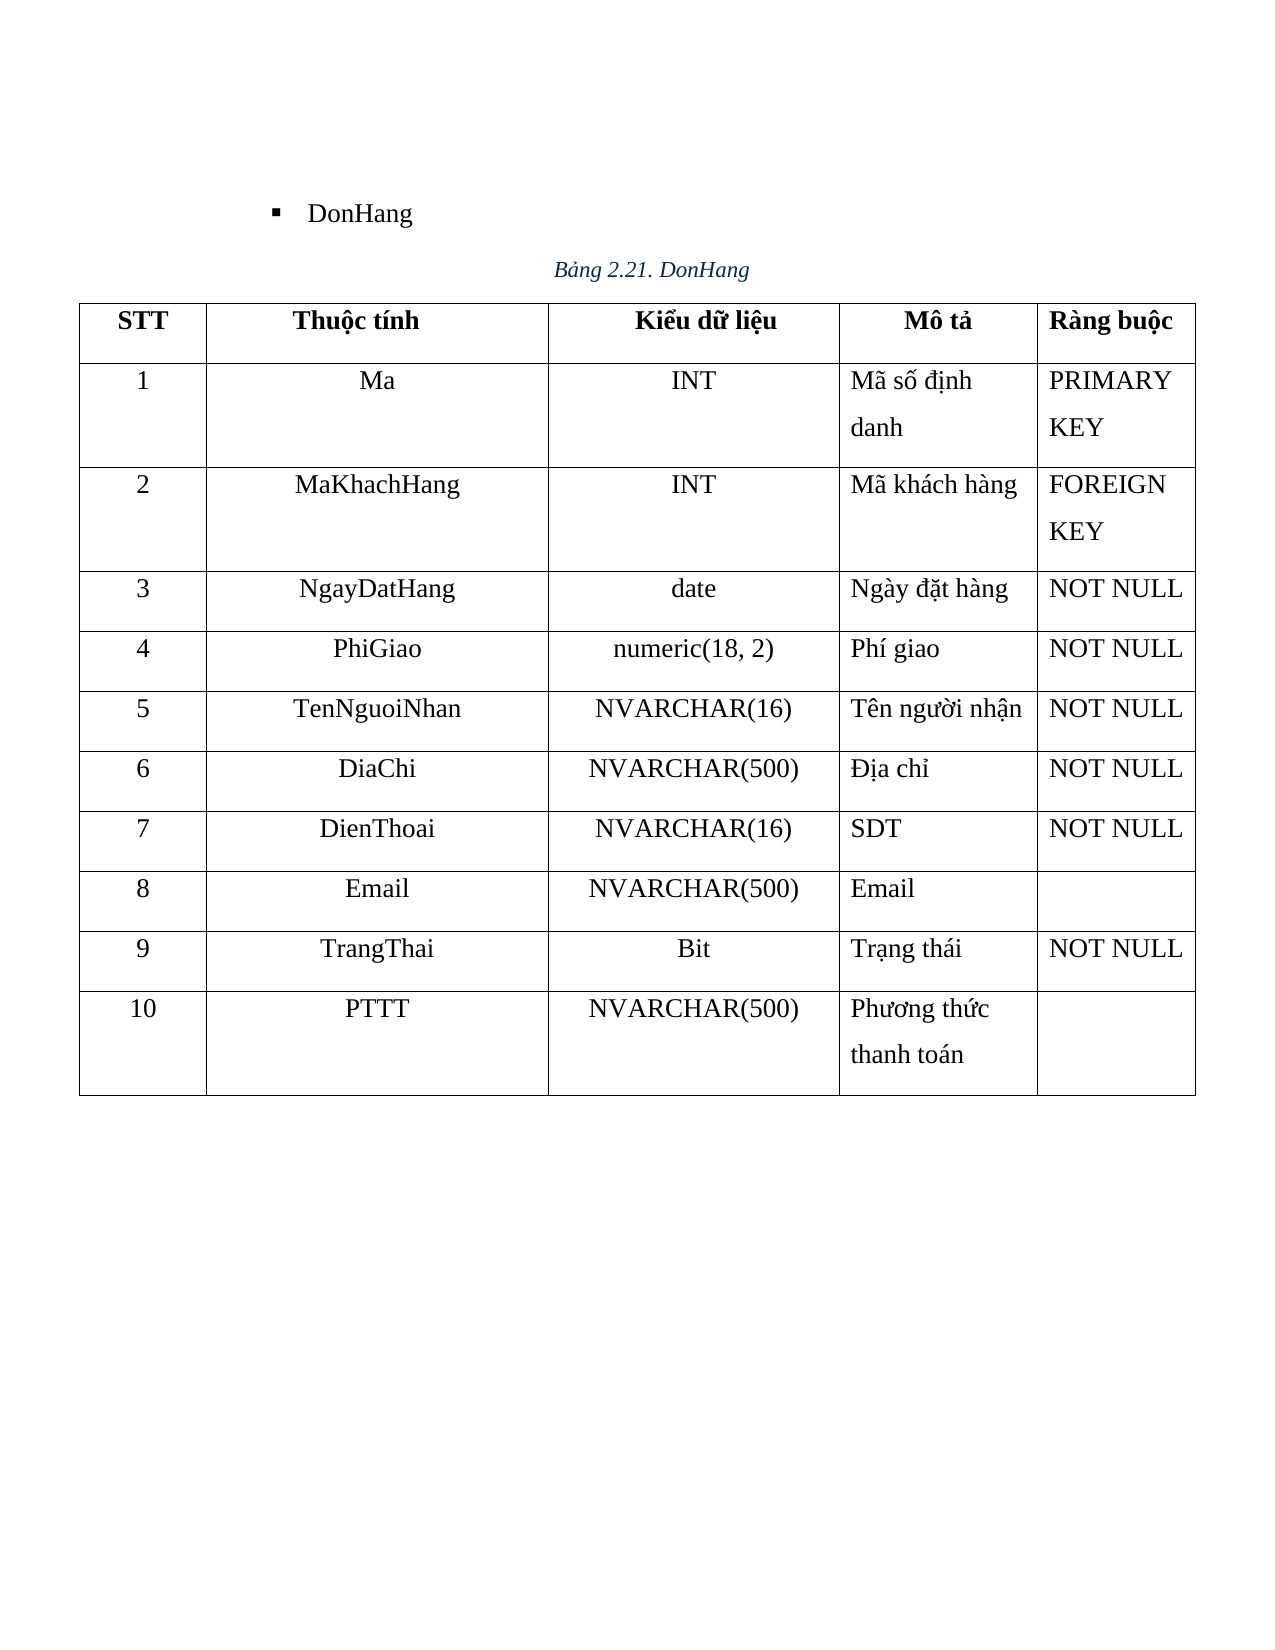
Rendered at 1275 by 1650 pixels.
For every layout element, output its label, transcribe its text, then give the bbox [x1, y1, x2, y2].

table_cell PhiGiao [207, 632, 548, 691]
table_cell Phương thức thanh toán [840, 992, 1037, 1095]
table_header Kiểu dữ liệu [549, 304, 839, 363]
table_cell NVARCHAR(500) [549, 752, 839, 811]
table_cell 7 [80, 812, 206, 871]
table_cell NOT NULL [1038, 932, 1195, 991]
table_cell PRIMARY KEY [1038, 364, 1195, 467]
table_cell 2 [80, 468, 206, 571]
table_cell NOT NULL [1038, 632, 1195, 691]
table_cell INT [549, 468, 839, 571]
table_header STT [80, 304, 206, 363]
table_cell DienThoai [207, 812, 548, 871]
table_cell NVARCHAR(500) [549, 992, 839, 1095]
table_cell 3 [80, 572, 206, 631]
table_cell 5 [80, 692, 206, 751]
table_cell INT [549, 364, 839, 467]
table_cell [1038, 872, 1195, 931]
table_cell FOREIGN KEY [1038, 468, 1195, 571]
table_cell Ma [207, 364, 548, 467]
table_header Ràng buộc [1038, 304, 1195, 363]
table_cell 4 [80, 632, 206, 691]
list DonHang [270, 197, 1125, 228]
table_cell NVARCHAR(500) [549, 872, 839, 931]
table_cell date [549, 572, 839, 631]
table_cell Mã số định danh [840, 364, 1037, 467]
table_cell NOT NULL [1038, 572, 1195, 631]
table_cell 10 [80, 992, 206, 1095]
table_cell 1 [80, 364, 206, 467]
table_cell [1038, 992, 1195, 1095]
table_header Mô tả [840, 304, 1037, 363]
table_cell NOT NULL [1038, 752, 1195, 811]
table_cell numeric(18, 2) [549, 632, 839, 691]
table_cell Tên người nhận [840, 692, 1037, 751]
table_cell Ngày đặt hàng [840, 572, 1037, 631]
table_cell Email [207, 872, 548, 931]
table_header Thuộc tính [207, 304, 548, 363]
table_cell Email [840, 872, 1037, 931]
table_cell TenNguoiNhan [207, 692, 548, 751]
table_cell Trạng thái [840, 932, 1037, 991]
table_cell SDT [840, 812, 1037, 871]
table_cell MaKhachHang [207, 468, 548, 571]
table_cell NVARCHAR(16) [549, 692, 839, 751]
table_cell Địa chỉ [840, 752, 1037, 811]
table_cell NOT NULL [1038, 692, 1195, 751]
table_cell NgayDatHang [207, 572, 548, 631]
table_cell Bit [549, 932, 839, 991]
table_cell NVARCHAR(16) [549, 812, 839, 871]
table_cell TrangThai [207, 932, 548, 991]
table_cell 8 [80, 872, 206, 931]
table_cell 6 [80, 752, 206, 811]
table_cell 9 [80, 932, 206, 991]
text Bảng 2.21. DonHang [150, 256, 1080, 282]
table_cell Mã khách hàng [840, 468, 1037, 571]
table_cell Phí giao [840, 632, 1037, 691]
table_cell DiaChi [207, 752, 548, 811]
table_cell NOT NULL [1038, 812, 1195, 871]
table_cell PTTT [207, 992, 548, 1095]
